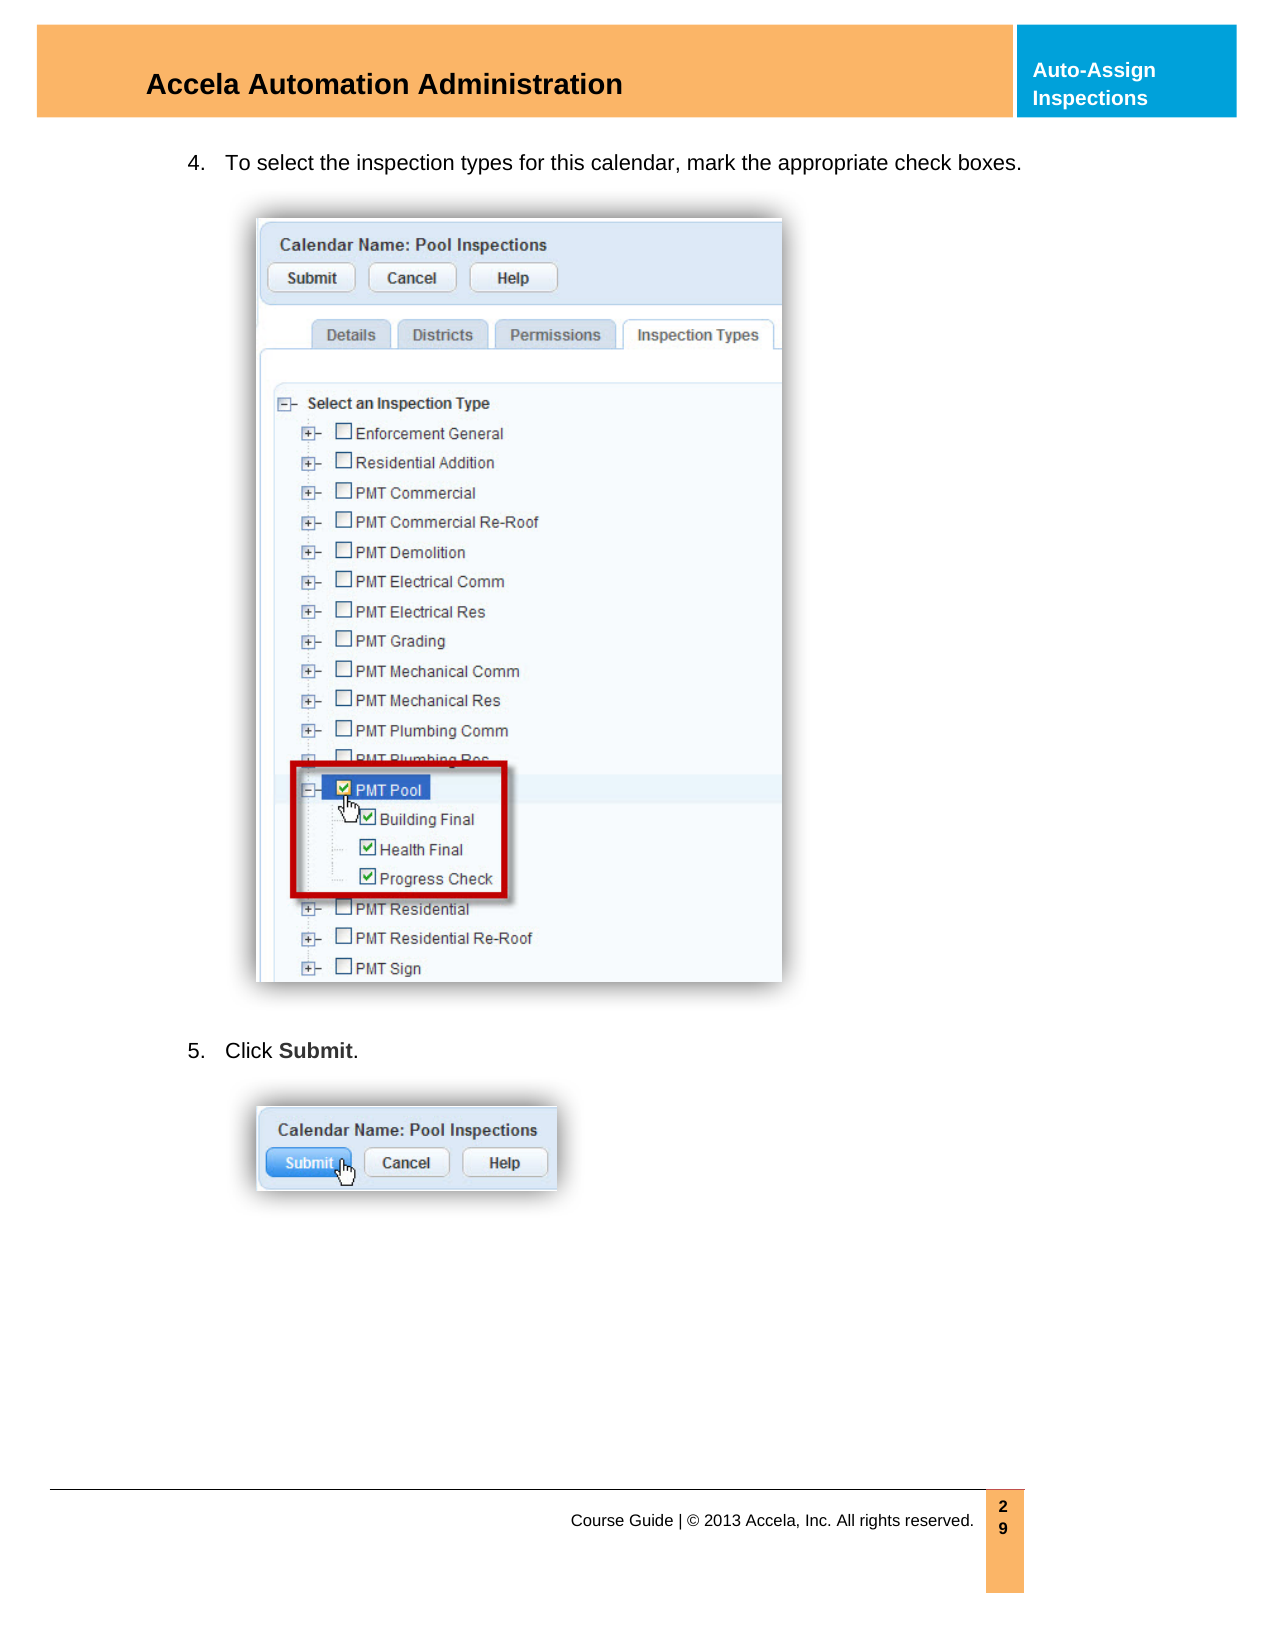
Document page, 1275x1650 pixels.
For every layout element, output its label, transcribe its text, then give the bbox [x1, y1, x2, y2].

picture [256, 218, 782, 982]
text To select the inspection types for this calendar, mark the appropriate check boxes. [187, 150, 1125, 175]
text Click Submit. [187, 1038, 1125, 1063]
picture [256, 1106, 557, 1191]
